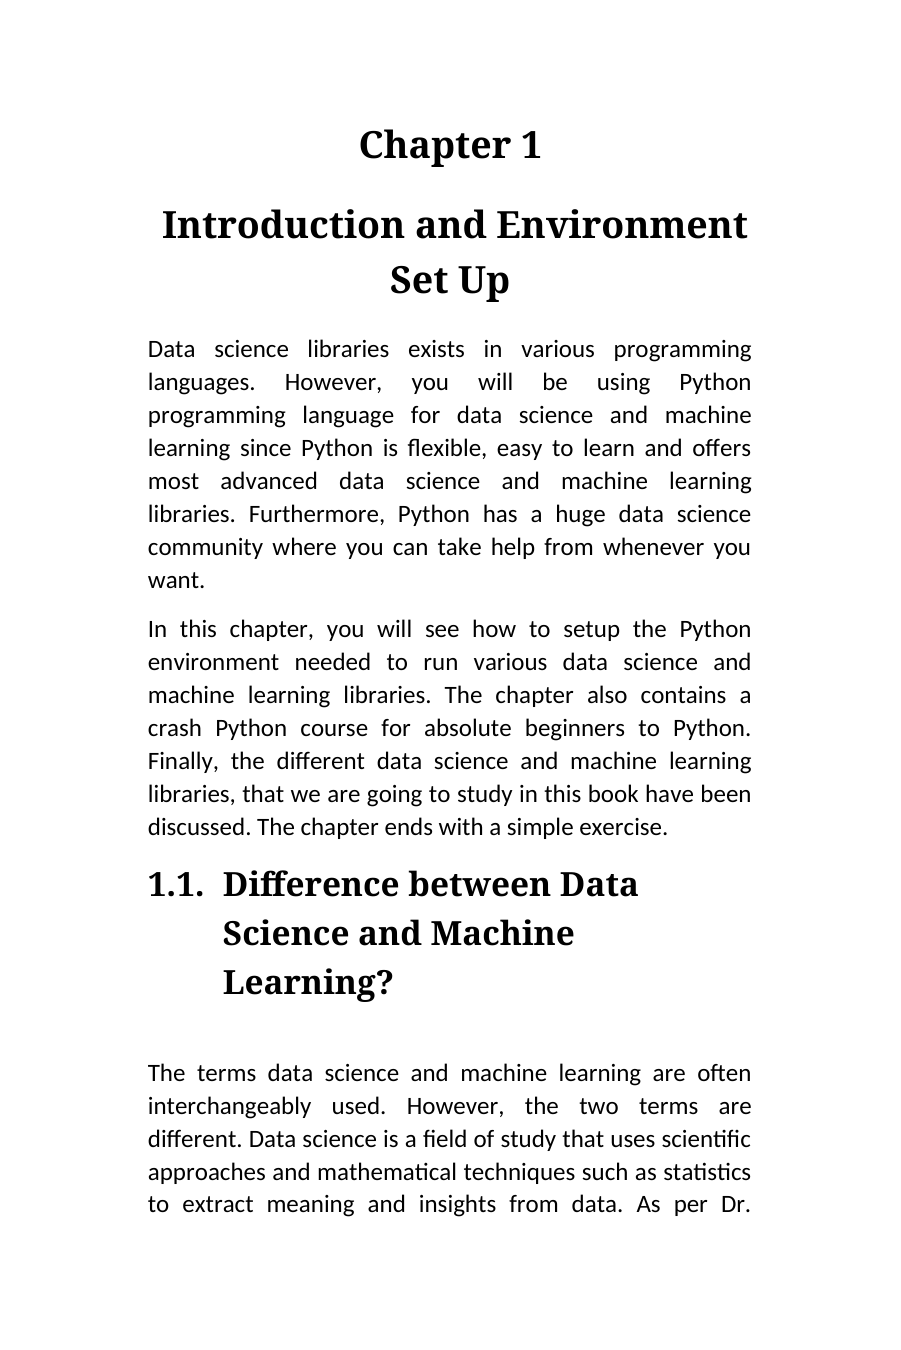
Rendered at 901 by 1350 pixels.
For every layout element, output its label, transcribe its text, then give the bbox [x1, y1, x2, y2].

subtitle Introduction and Environment Set Up [148, 198, 752, 304]
subtitle Difference between Data Science and Machine Learning? [148, 861, 752, 1004]
subtitle Chapter 1 [148, 118, 752, 169]
text In this chapter, you will see how to setup the Python environment needed to run various data science and machine learning libraries. The chapter also contains a crash Python course for absolute beginners to Python. Finally, the different data science and machine learning libraries, that we are going to study in this book have been discussed. The chapter ends with a simple exercise. [148, 613, 752, 841]
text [148, 1057, 752, 1219]
text Data science libraries exists in various programming languages. However, you will be using Python programming language for data science and machine learning since Python is flexible, easy to learn and offers most advanced data science and machine learning libraries. Furthermore, Python has a huge data science community where you can take help from whenever you want. [148, 333, 752, 594]
